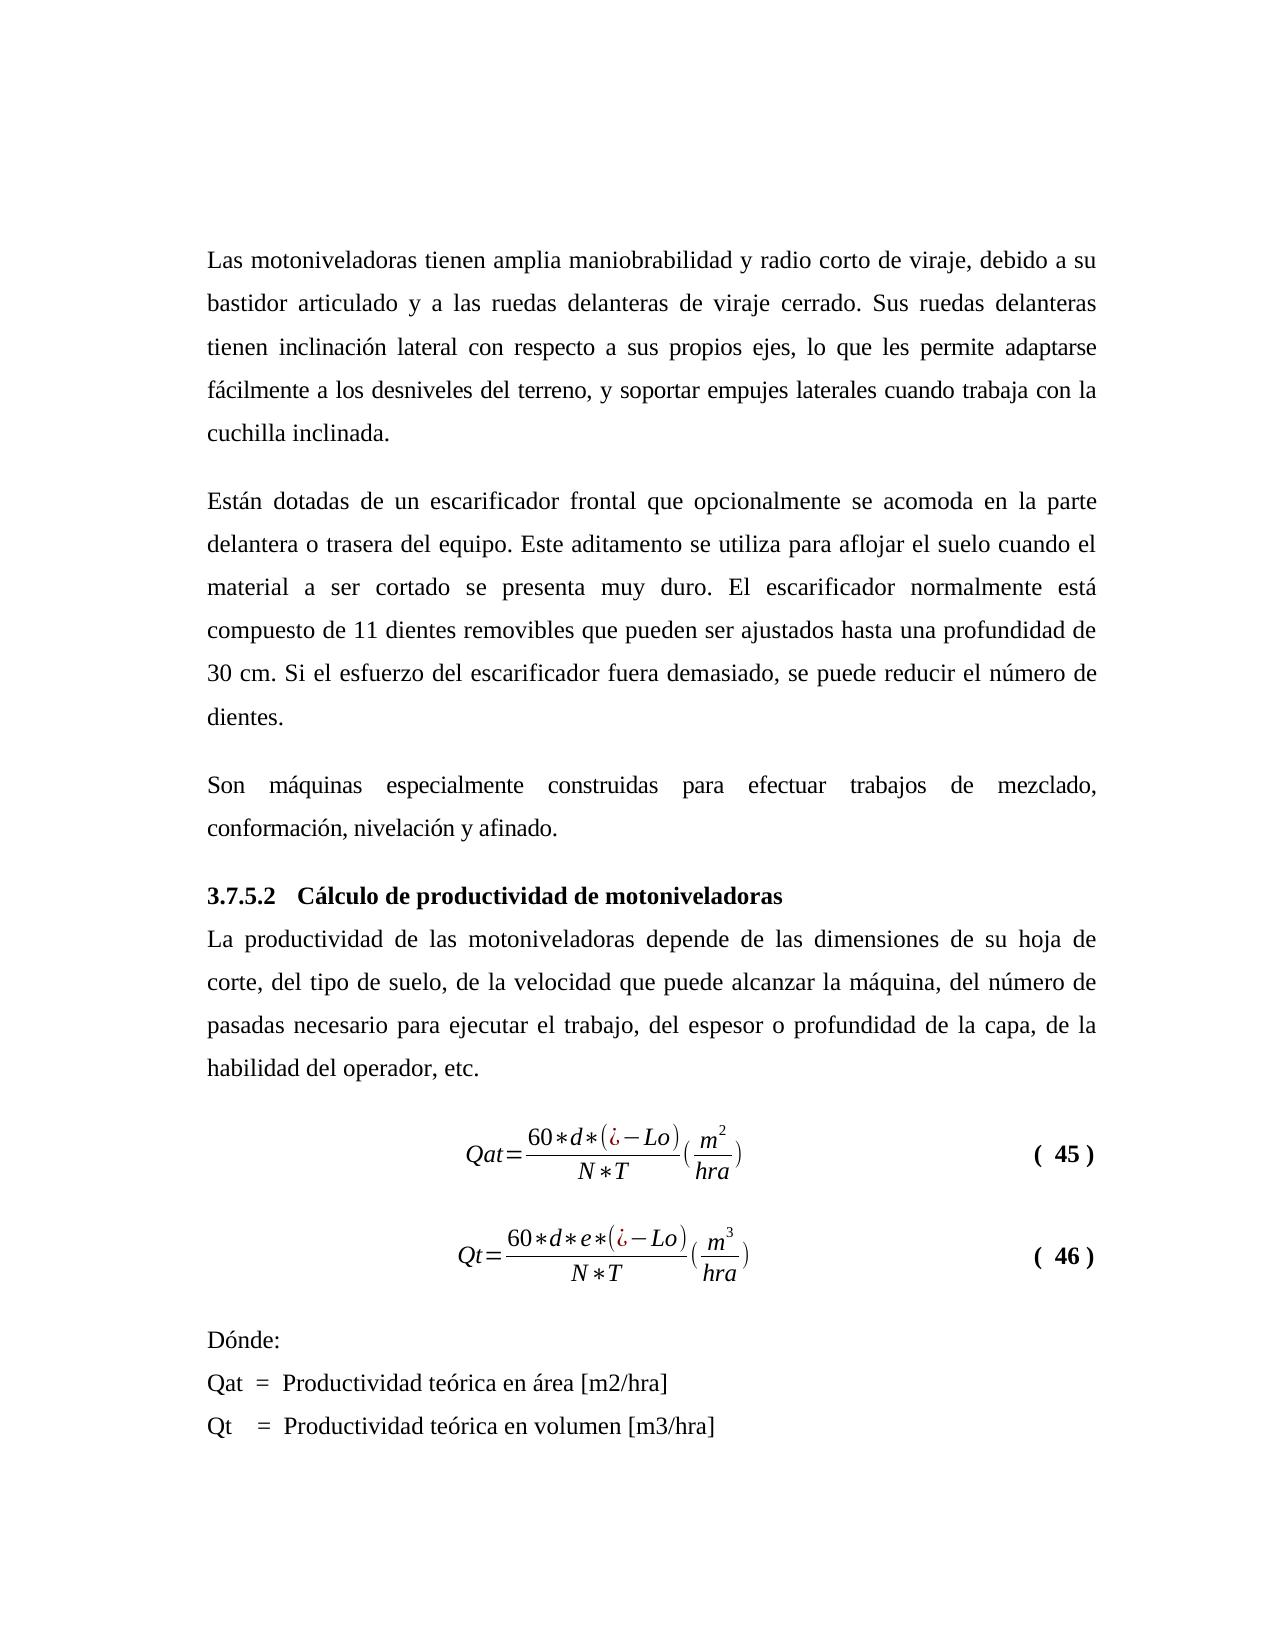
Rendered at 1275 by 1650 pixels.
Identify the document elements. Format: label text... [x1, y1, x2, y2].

text La productividad de las motoniveladoras depende de las dimensiones de su hoja de corte, del tipo de suelo, de la velocidad que puede alcanzar la máquina, del número de pasadas necesario para ejecutar el trabajo, del espesor o profundidad de la capa, de la habilidad del operador, etc. [207, 924, 1098, 1082]
text Están dotadas de un escarificador frontal que opcionalmente se acomoda en la parte delantera o trasera del equipo. Este aditamento se utiliza para aflojar el suelo cuando el material a ser cortado se presenta muy duro. El escarificador normalmente está compuesto de 11 dientes removibles que pueden ser ajustados hasta una profundidad de . Si el esfuerzo del escarificador fuera demasiado, se puede reducir el número de dientes. [207, 486, 1098, 730]
table_header [199, 1122, 1008, 1223]
subtitle Cálculo de productividad de motoniveladoras [207, 881, 1098, 910]
text Qt = Productividad teórica en volumen [m3/hra] [207, 1411, 1098, 1440]
text Son máquinas especialmente construidas para efectuar trabajos de mezclado, conformación, nivelación y afinado. [207, 770, 1098, 842]
text Dónde: [207, 1325, 1098, 1354]
table_header ( 45 ) [1008, 1122, 1105, 1223]
text Las motoniveladoras tienen amplia maniobrabilidad y radio corto de viraje, debido a su bastidor articulado y a las ruedas delanteras de viraje cerrado. Sus ruedas delanteras tienen inclinación lateral con respecto a sus propios ejes, lo que les permite adaptarse fácilmente a los desniveles del terreno, y soportar empujes laterales cuando trabaja con la cuchilla inclinada. [207, 245, 1098, 447]
table_cell [199, 1223, 1008, 1325]
table_cell ( 46 ) [1008, 1223, 1105, 1325]
text Qat = Productividad teórica en área [m2/hra] [207, 1368, 1098, 1397]
